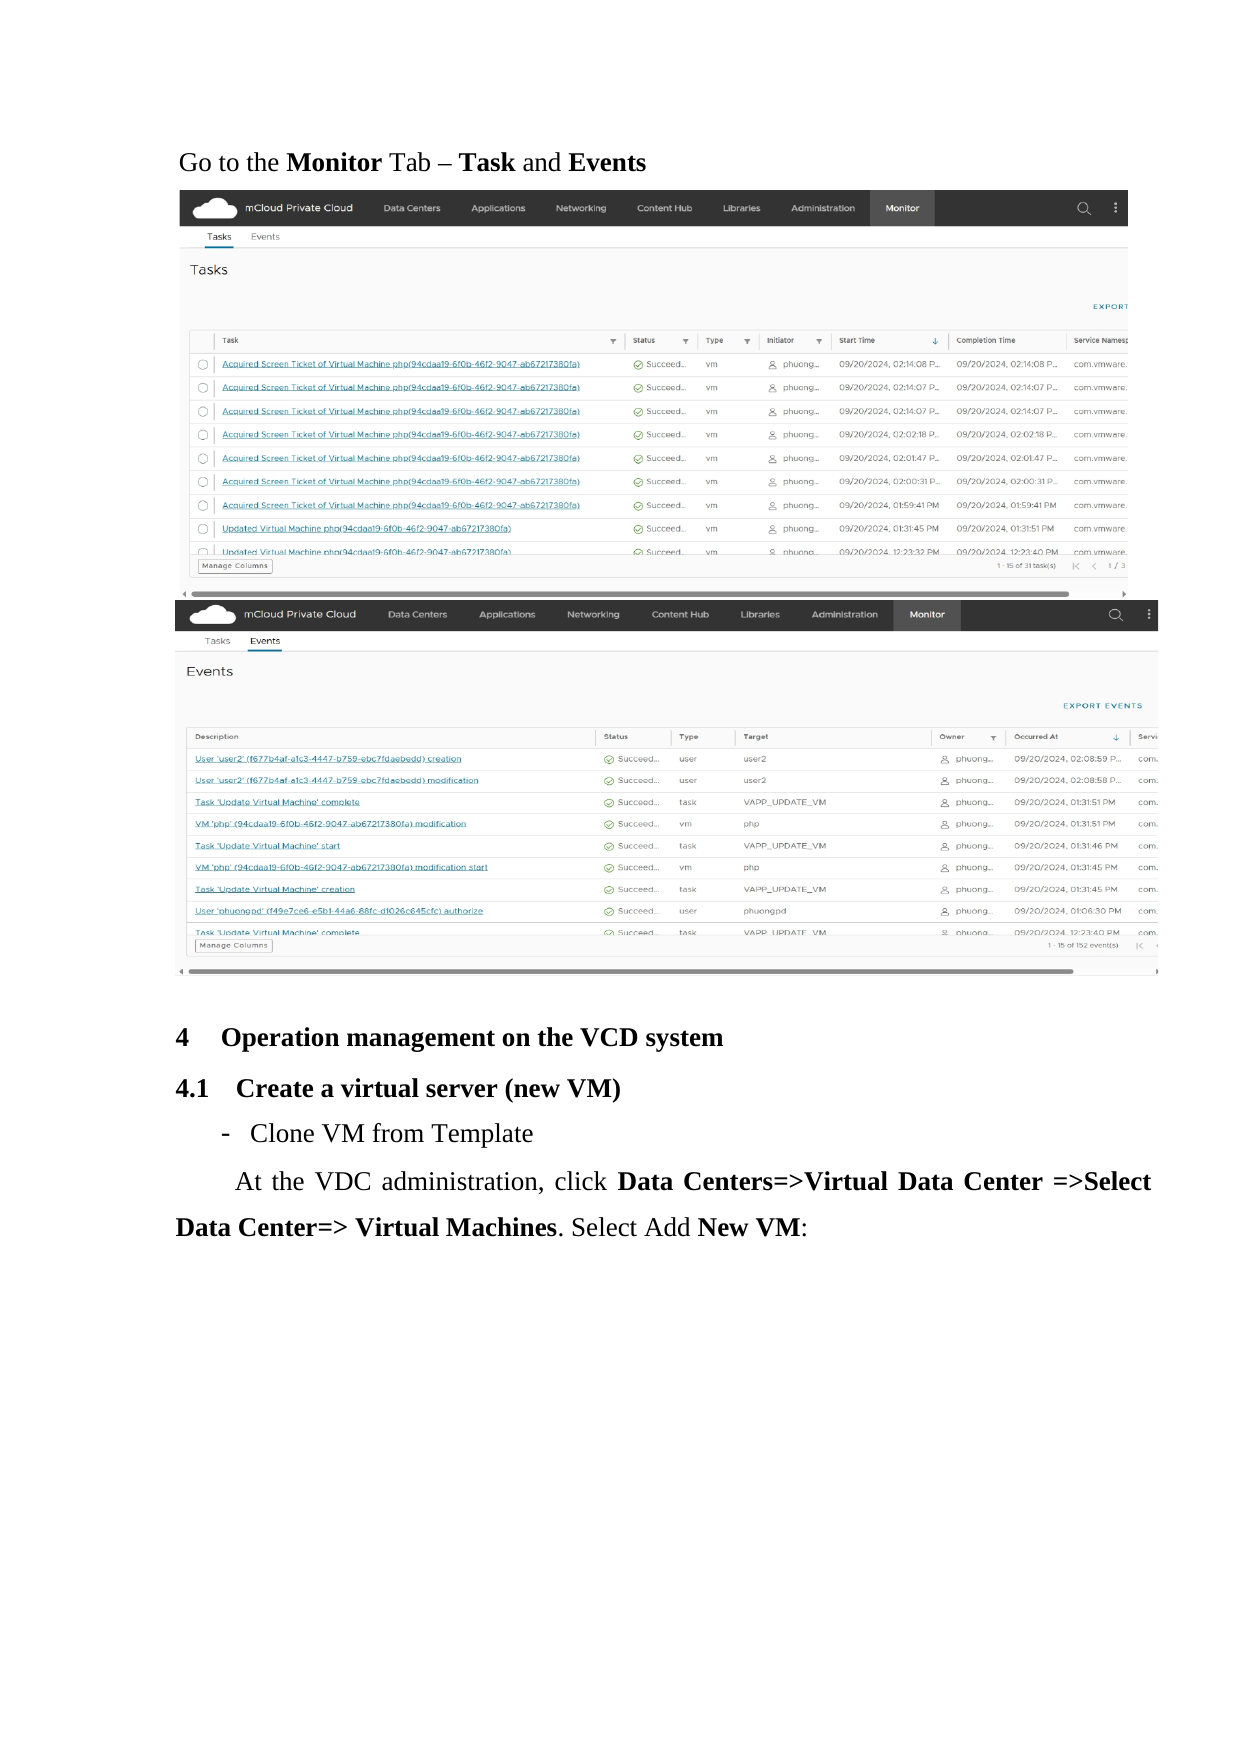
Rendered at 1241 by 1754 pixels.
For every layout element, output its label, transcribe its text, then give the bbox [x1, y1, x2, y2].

subtitle Operation management on the VCD system [175, 1021, 1183, 1052]
text - Clone VM from Template [216, 1117, 1152, 1151]
text At the VDC administration, click Data Centers=>Virtual Data Center =>Select Data Center=> Virtual Machines. Select Add New VM: [175, 1165, 1152, 1242]
subtitle Create a virtual server (new VM) [175, 1072, 1183, 1103]
picture [175, 600, 1159, 976]
text Go to the Monitor Tab – Task and Events [176, 146, 1183, 178]
picture [179, 190, 1128, 598]
